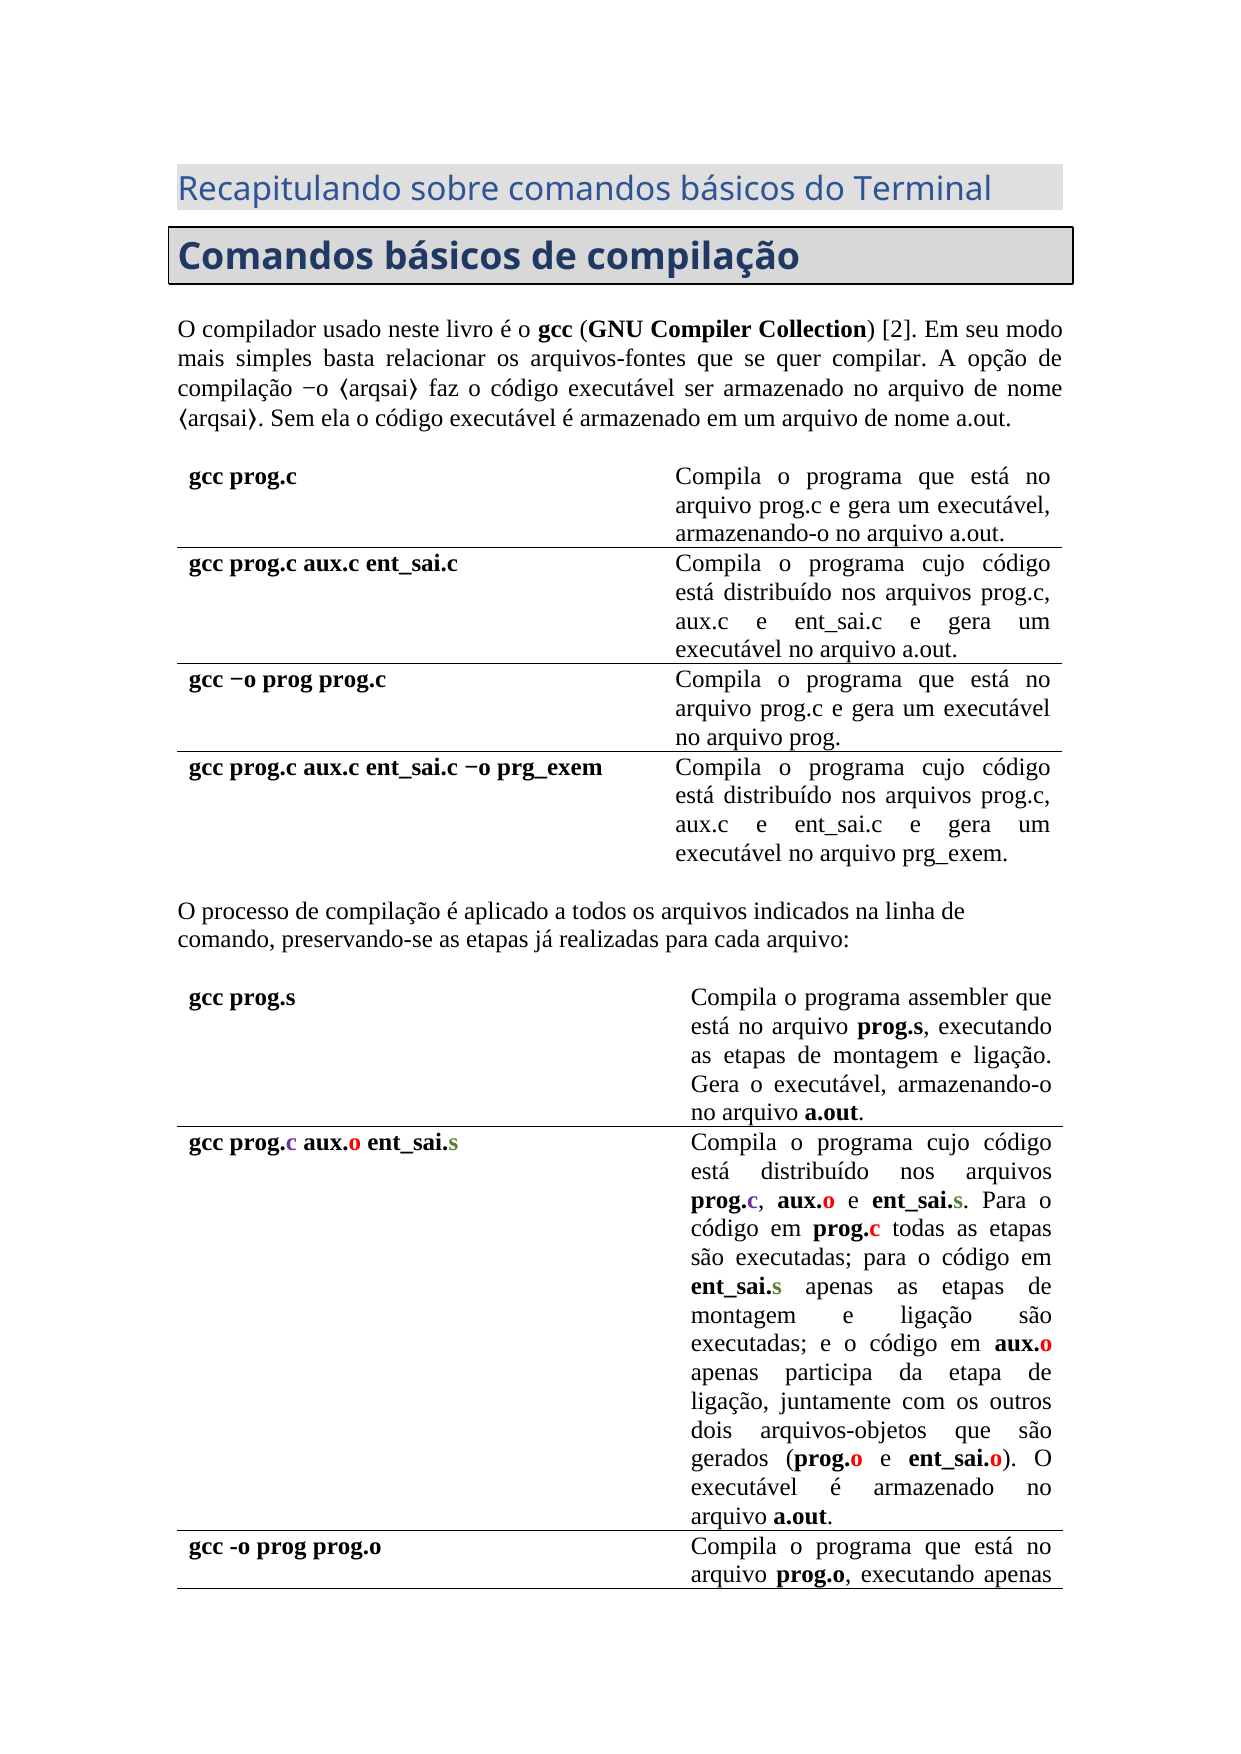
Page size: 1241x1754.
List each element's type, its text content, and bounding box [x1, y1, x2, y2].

table_cell Compila o programa cujo código está distribuído nos arquivos prog.c, aux.c e ent_sai.c e gera um executável no arquivo prg_exem. [664, 752, 1062, 867]
table_cell Compila o programa cujo código está distribuído nos arquivos prog.c, aux.o e ent_sai.s. Para o código em prog.c todas as etapas são executadas; para o código em ent_sai.s apenas as etapas de montagem e ligação são executadas; e o código em aux.o apenas participa da etapa de ligação, juntamente com os outros dois arquivos-objetos que são gerados (prog.o e ent_sai.o). O executável é armazenado no arquivo a.out. [679, 1127, 1063, 1530]
table_cell gcc prog.c aux.c ent_sai.c [177, 548, 664, 663]
text O processo de compilação é aplicado a todos os arquivos indicados na linha de comando, preservando-se as etapas já realizadas para cada arquivo: [177, 896, 1063, 953]
text O compilador usado neste livro é o gcc (GNU Compiler Collection) [2]. Em seu modo mais simples basta relacionar os arquivos-fontes que se quer compilar. A opção de compilação −o 〈arqsai〉 faz o código executável ser armazenado no arquivo de nome 〈arqsai〉. Sem ela o código executável é armazenado em um arquivo de nome a.out. [177, 314, 1063, 432]
table_header Compila o programa que está no arquivo prog.c e gera um executável, armazenando-o no arquivo a.out. [664, 461, 1062, 547]
table_cell Compila o programa cujo código está distribuído nos arquivos prog.c, aux.c e ent_sai.c e gera um executável no arquivo a.out. [664, 548, 1062, 663]
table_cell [679, 1531, 1063, 1588]
table_cell gcc −o prog prog.c [177, 664, 664, 751]
table_cell gcc prog.c aux.c ent_sai.c −o prg_exem [177, 752, 664, 867]
subtitle Comandos básicos de compilação [169, 228, 1072, 283]
table_cell gcc -o prog prog.o [177, 1531, 679, 1588]
table_cell Compila o programa que está no arquivo prog.c e gera um executável no arquivo prog. [664, 664, 1062, 751]
table_header gcc prog.c [177, 461, 664, 547]
table_header gcc prog.s [177, 983, 679, 1126]
table_header Compila o programa assembler que está no arquivo prog.s, executando as etapas de montagem e ligação. Gera o executável, armazenando-o no arquivo a.out. [679, 983, 1063, 1126]
subtitle Recapitulando sobre comandos básicos do Terminal [177, 164, 1063, 210]
table_cell gcc prog.c aux.o ent_sai.s [177, 1127, 679, 1530]
